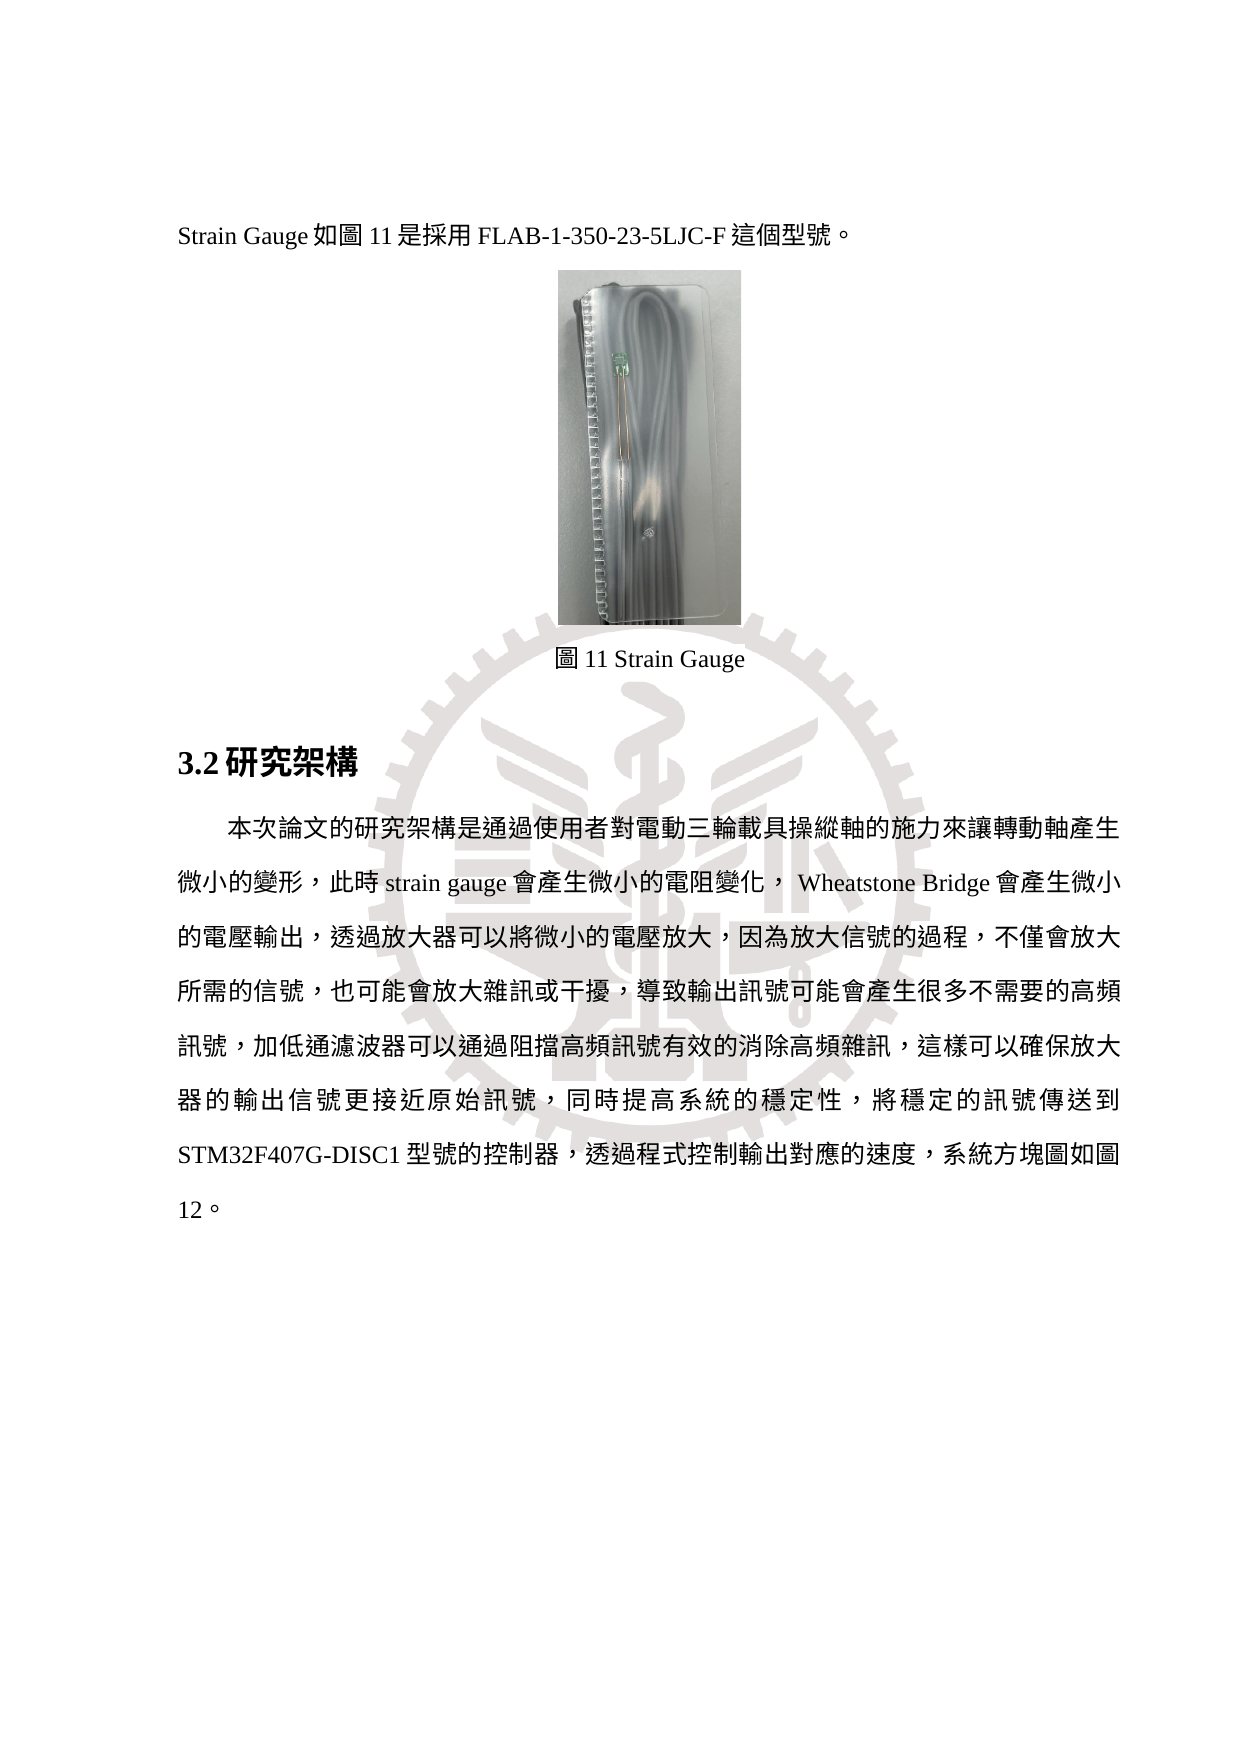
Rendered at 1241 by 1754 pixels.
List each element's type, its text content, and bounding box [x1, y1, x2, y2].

text 3.2研究架構 [177, 736, 1122, 784]
text 圖11 Strain Gauge [177, 639, 1122, 675]
text Strain Gauge如圖11是採用FLAB-1-350-23-5LJC-F這個型號。 [368, 216, 1122, 252]
text 本次論文的研究架構是通過使用者對電動三輪載具操縱軸的施力來讓轉動軸產生微小的變形，此時strain gauge會產生微小的電阻變化， Wheatstone Bridge會產生微小的電壓輸出，透過放大器可以將微小的電壓放大，因為放大信號的過程，不僅會放大所需的信號，也可能會放大雜訊或干擾，導致輸出訊號可能會產生很多不需要的高頻訊號，加低通濾波器可以通過阻擋高頻訊號有效的消除高頻雜訊，這樣可以確保放大器的輸出信號更接近原始訊號，同時提高系統的穩定性，將穩定的訊號傳送到STM32F407G-DISC1型號的控制器，透過程式控制輸出對應的速度，系統方塊圖如圖12。 [177, 808, 1122, 1225]
picture [558, 270, 742, 625]
text Strain Gauge如圖11是採用FLAB-1-350-23-5LJC-F這個型號。 [177, 216, 314, 252]
